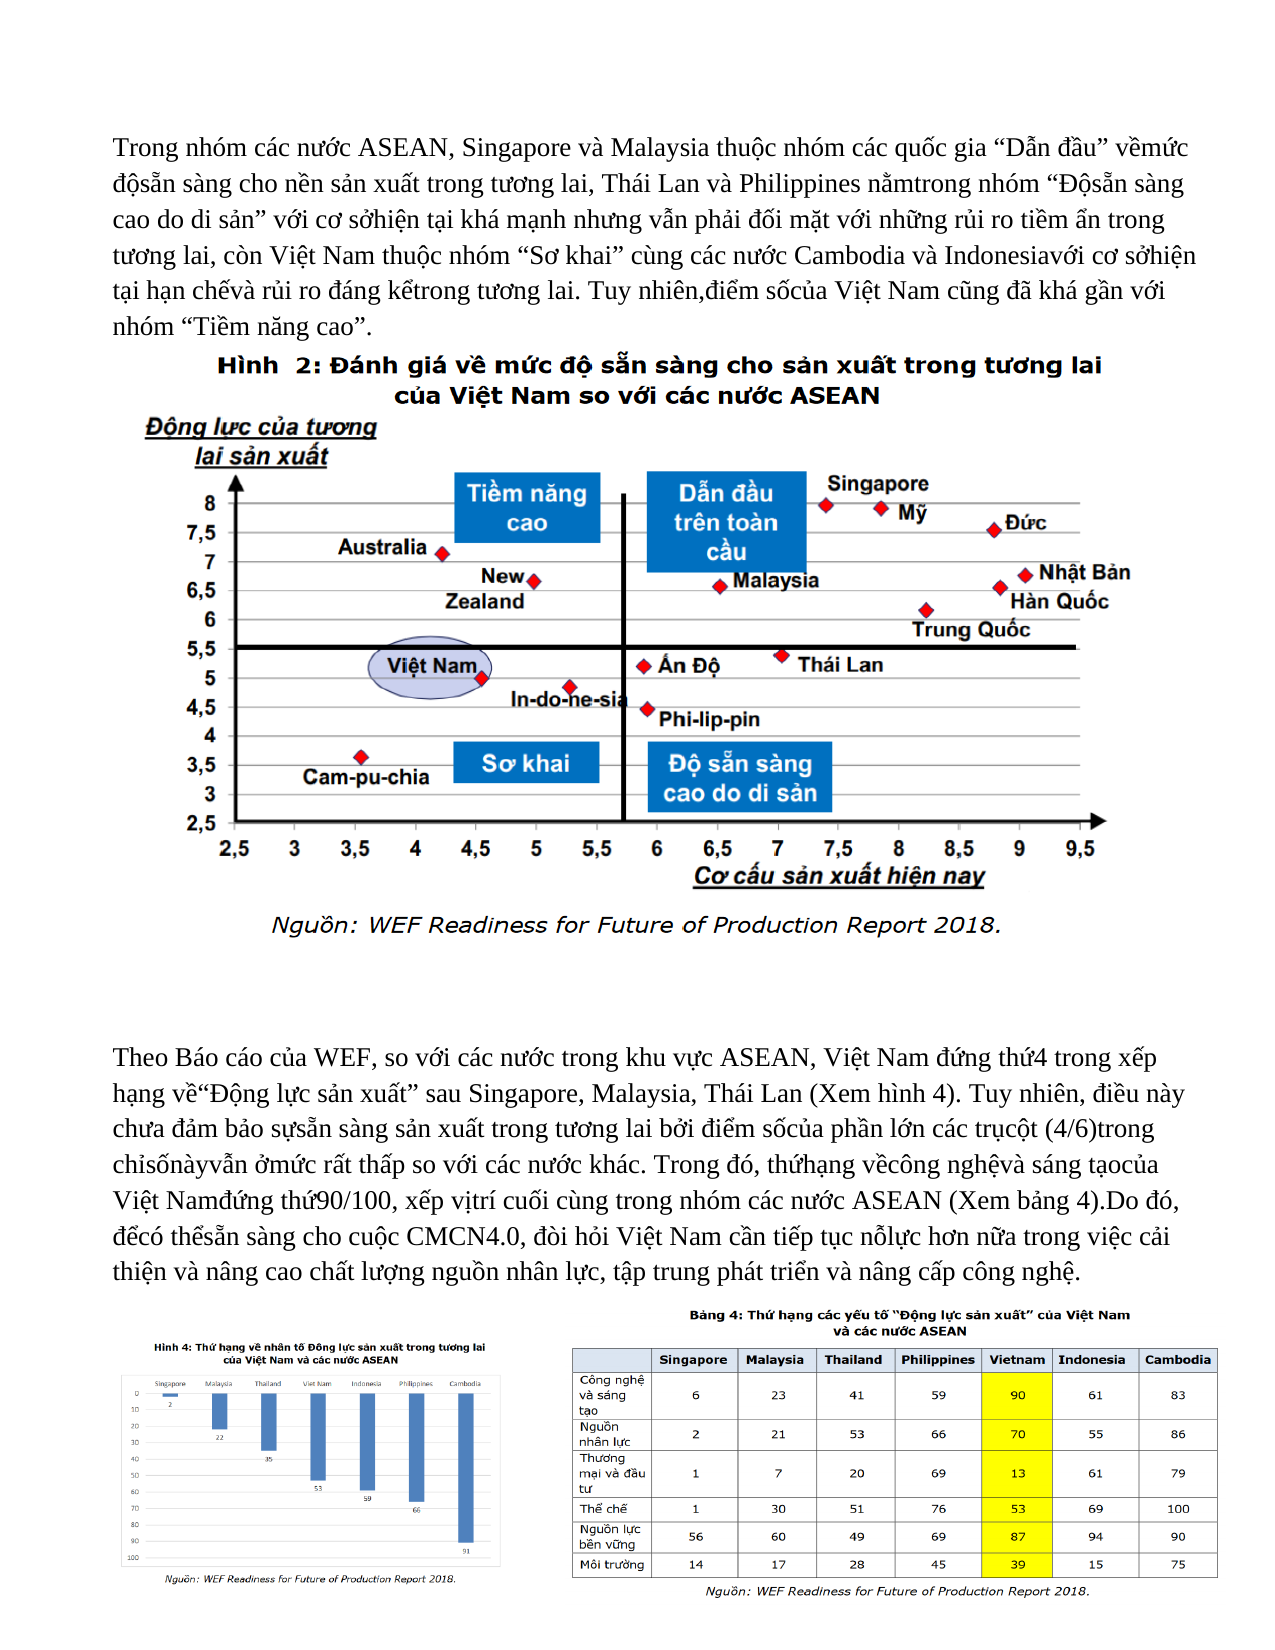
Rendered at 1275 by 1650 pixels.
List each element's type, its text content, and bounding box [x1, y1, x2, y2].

picture [130, 351, 1145, 955]
text Trong nhóm các nước ASEAN, Singapore và Malaysia thuộc nhóm các quốc gia “Dẫn đầu” vềmức độsẵn sàng cho nền sản xuất trong tương lai, Thái Lan và Philippines nằmtrong nhóm “Độsẵn sàng cao do di sản” với cơ sởhiện tại khá mạnh nhưng vẫn phải đối mặt với những rủi ro tiềm ẩn trong tương lai, còn Việt Nam thuộc nhóm “Sơ khai” cùng các nước Cambodia và Indonesiavới cơ sởhiện tại hạn chếvà rủi ro đáng kểtrong tương lai. Tuy nhiên,điểm sốcủa Việt Nam cũng đã khá gần với nhóm “Tiềm năng cao”. [112, 132, 1200, 341]
text Theo Báo cáo của WEF, so với các nước trong khu vực ASEAN, Việt Nam đứng thứ4 trong xếp hạng về“Động lực sản xuất” sau Singapore, Malaysia, Thái Lan (Xem hình 4). Tuy nhiên, điều này chưa đảm bảo sựsẵn sàng sản xuất trong tương lai bởi điểm sốcủa phần lớn các trụcột (4/6)trong chỉsốnàyvẫn ởmức rất thấp so với các nước khác. Trong đó, thứhạng vềcông nghệvà sáng tạocủa Việt Namđứng thứ90/100, xếp vịtrí cuối cùng trong nhóm các nước ASEAN (Xem bảng 4).Do đó, đểcó thểsẵn sàng cho cuộc CMCN4.0, đòi hỏi Việt Nam cần tiếp tục nỗlực hơn nữa trong việc cải thiện và nâng cao chất lượng nguồn nhân lực, tập trung phát triển và nâng cấp công nghệ. [112, 1041, 1200, 1286]
picture [565, 1300, 1227, 1605]
picture [112, 1339, 511, 1589]
